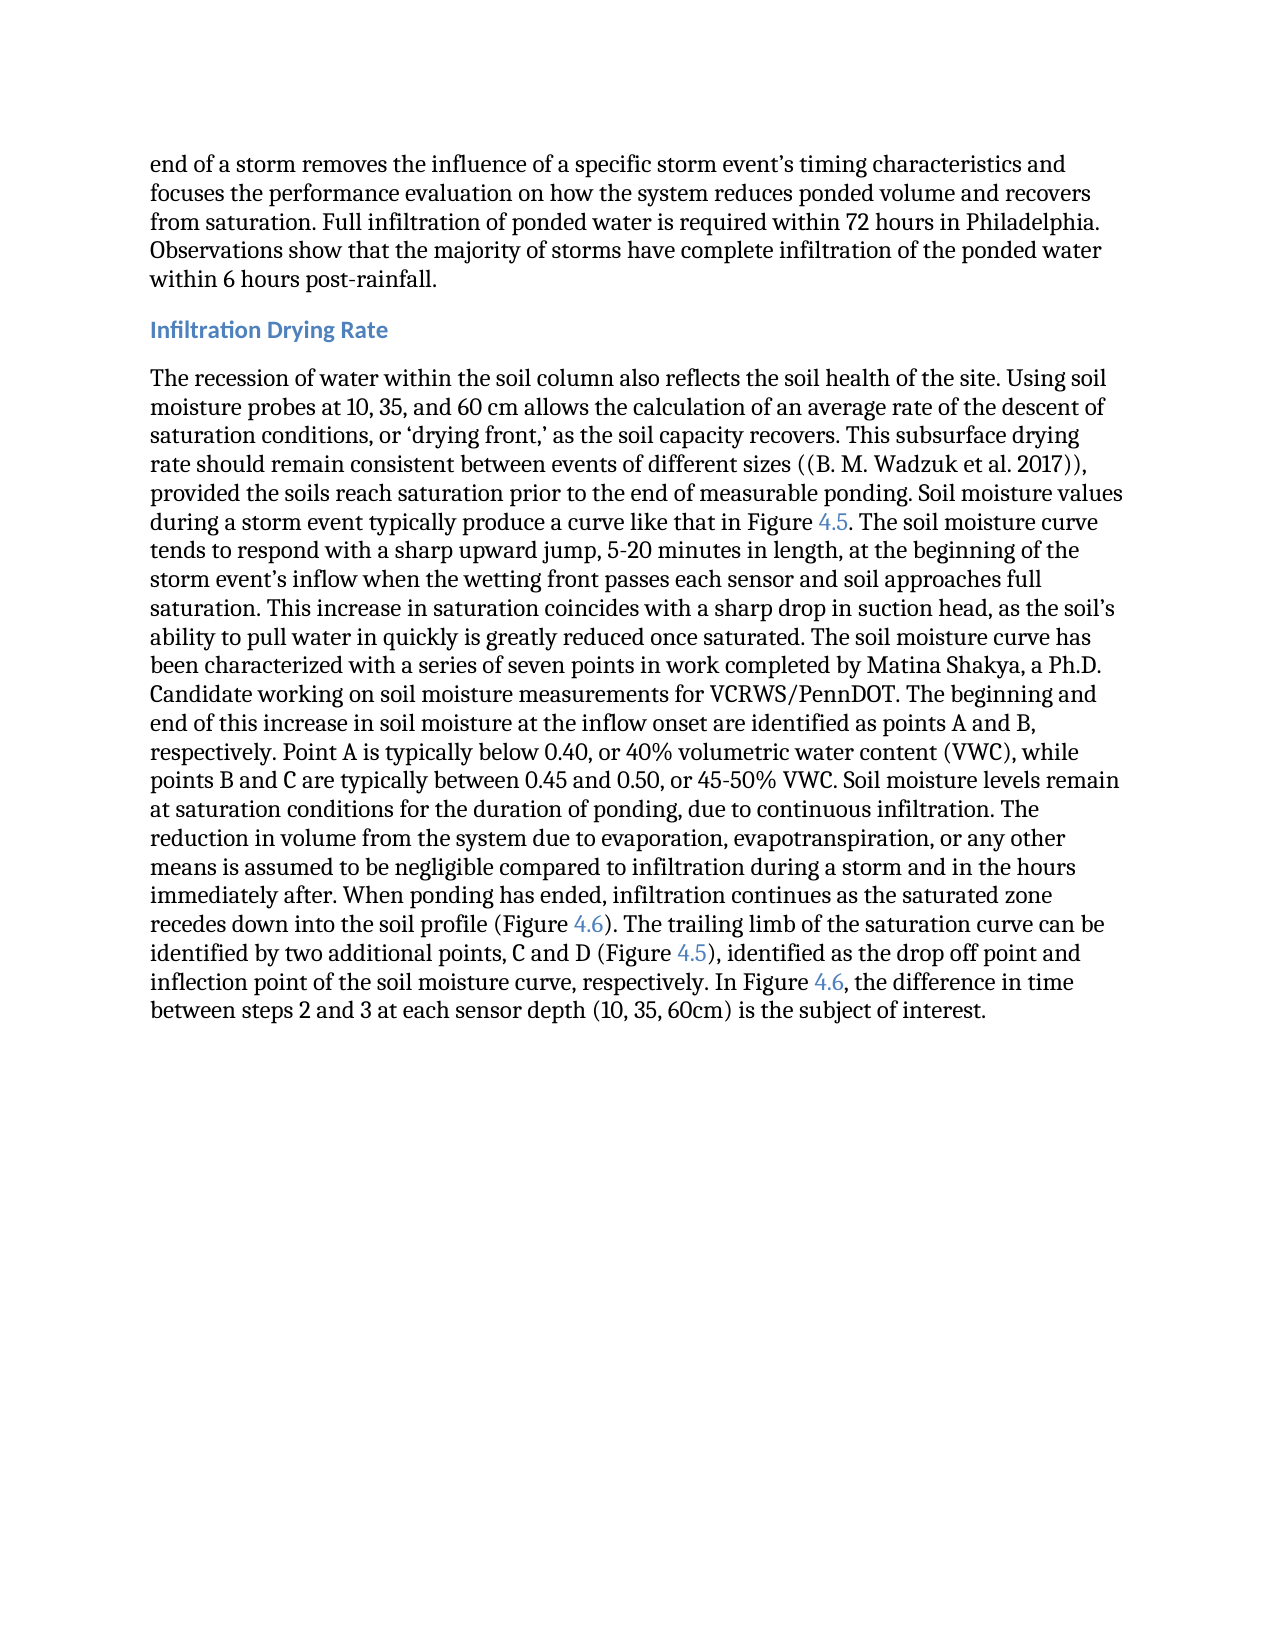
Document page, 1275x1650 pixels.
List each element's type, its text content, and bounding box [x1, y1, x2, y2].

subtitle Infiltration Drying Rate [150, 314, 1125, 345]
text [150, 150, 1125, 294]
text The recession of water within the soil column also reflects the soil health of the site. Using soil moisture probes at 10, 35, and 60 cm allows the calculation of an average rate of the descent of saturation conditions, or ‘drying front,’ as the soil capacity recovers. This subsurface drying rate should remain consistent between events of different sizes ((B. M. Wadzuk et al. 2017)), provided the soils reach saturation prior to the end of measurable ponding. Soil moisture values during a storm event typically produce a curve like that in Figure 4.5. The soil moisture curve tends to respond with a sharp upward jump, 5-20 minutes in length, at the beginning of the storm event’s inflow when the wetting front passes each sensor and soil approaches full saturation. This increase in saturation coincides with a sharp drop in suction head, as the soil’s ability to pull water in quickly is greatly reduced once saturated. The soil moisture curve has been characterized with a series of seven points in work completed by Matina Shakya, a Ph.D. Candidate working on soil moisture measurements for VCRWS/PennDOT. The beginning and end of this increase in soil moisture at the inflow onset are identified as points A and B, respectively. Point A is typically below 0.40, or 40% volumetric water content (VWC), while points B and C are typically between 0.45 and 0.50, or 45-50% VWC. Soil moisture levels remain at saturation conditions for the duration of ponding, due to continuous infiltration. The reduction in volume from the system due to evaporation, evapotranspiration, or any other means is assumed to be negligible compared to infiltration during a storm and in the hours immediately after. When ponding has ended, infiltration continues as the saturated zone recedes down into the soil profile (Figure 4.6). The trailing limb of the saturation curve can be identified by two additional points, C and D (Figure 4.5), identified as the drop off point and inflection point of the soil moisture curve, respectively. In Figure 4.6, the difference in time between steps 2 and 3 at each sensor depth (10, 35, 60cm) is the subject of interest. [150, 364, 1125, 1025]
